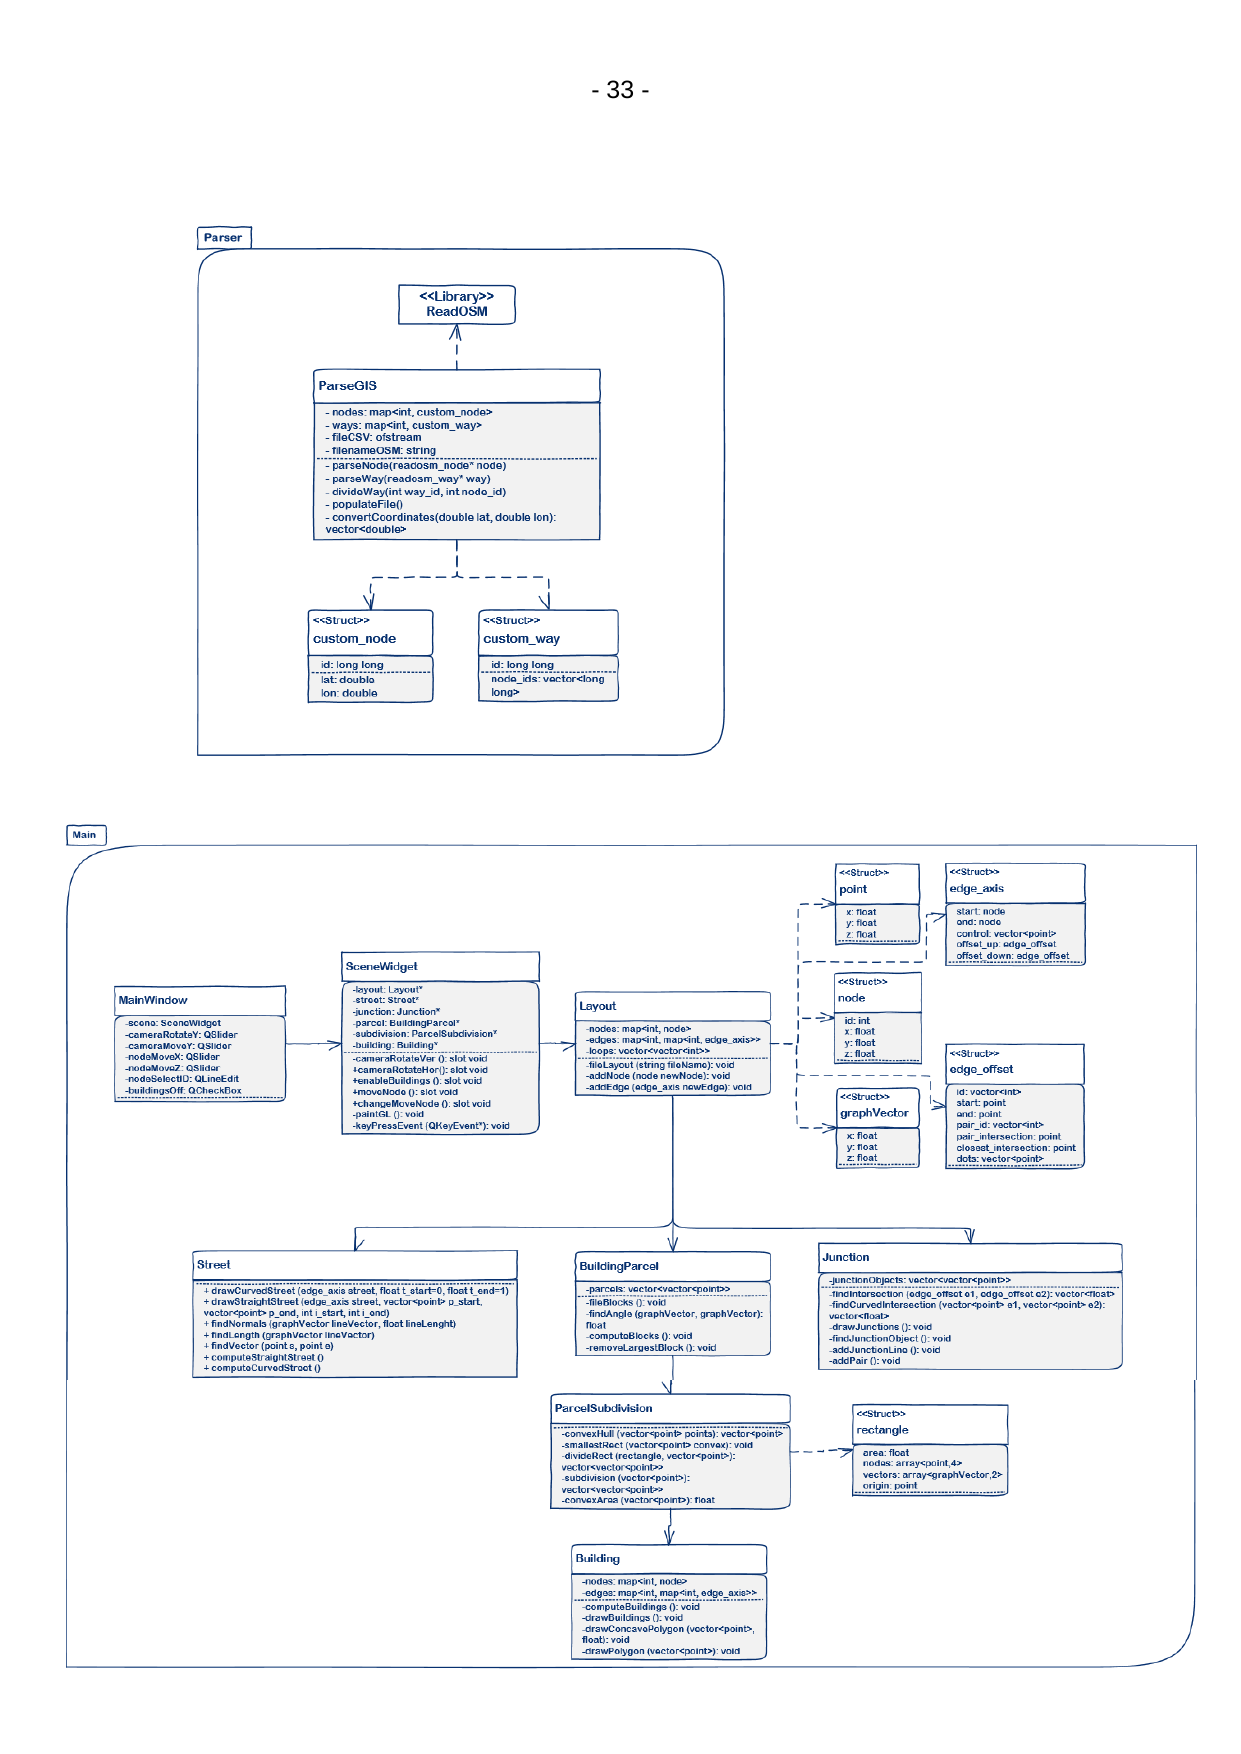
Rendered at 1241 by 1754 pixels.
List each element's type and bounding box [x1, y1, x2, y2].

picture [42, 817, 1241, 1691]
picture [106, 201, 863, 803]
